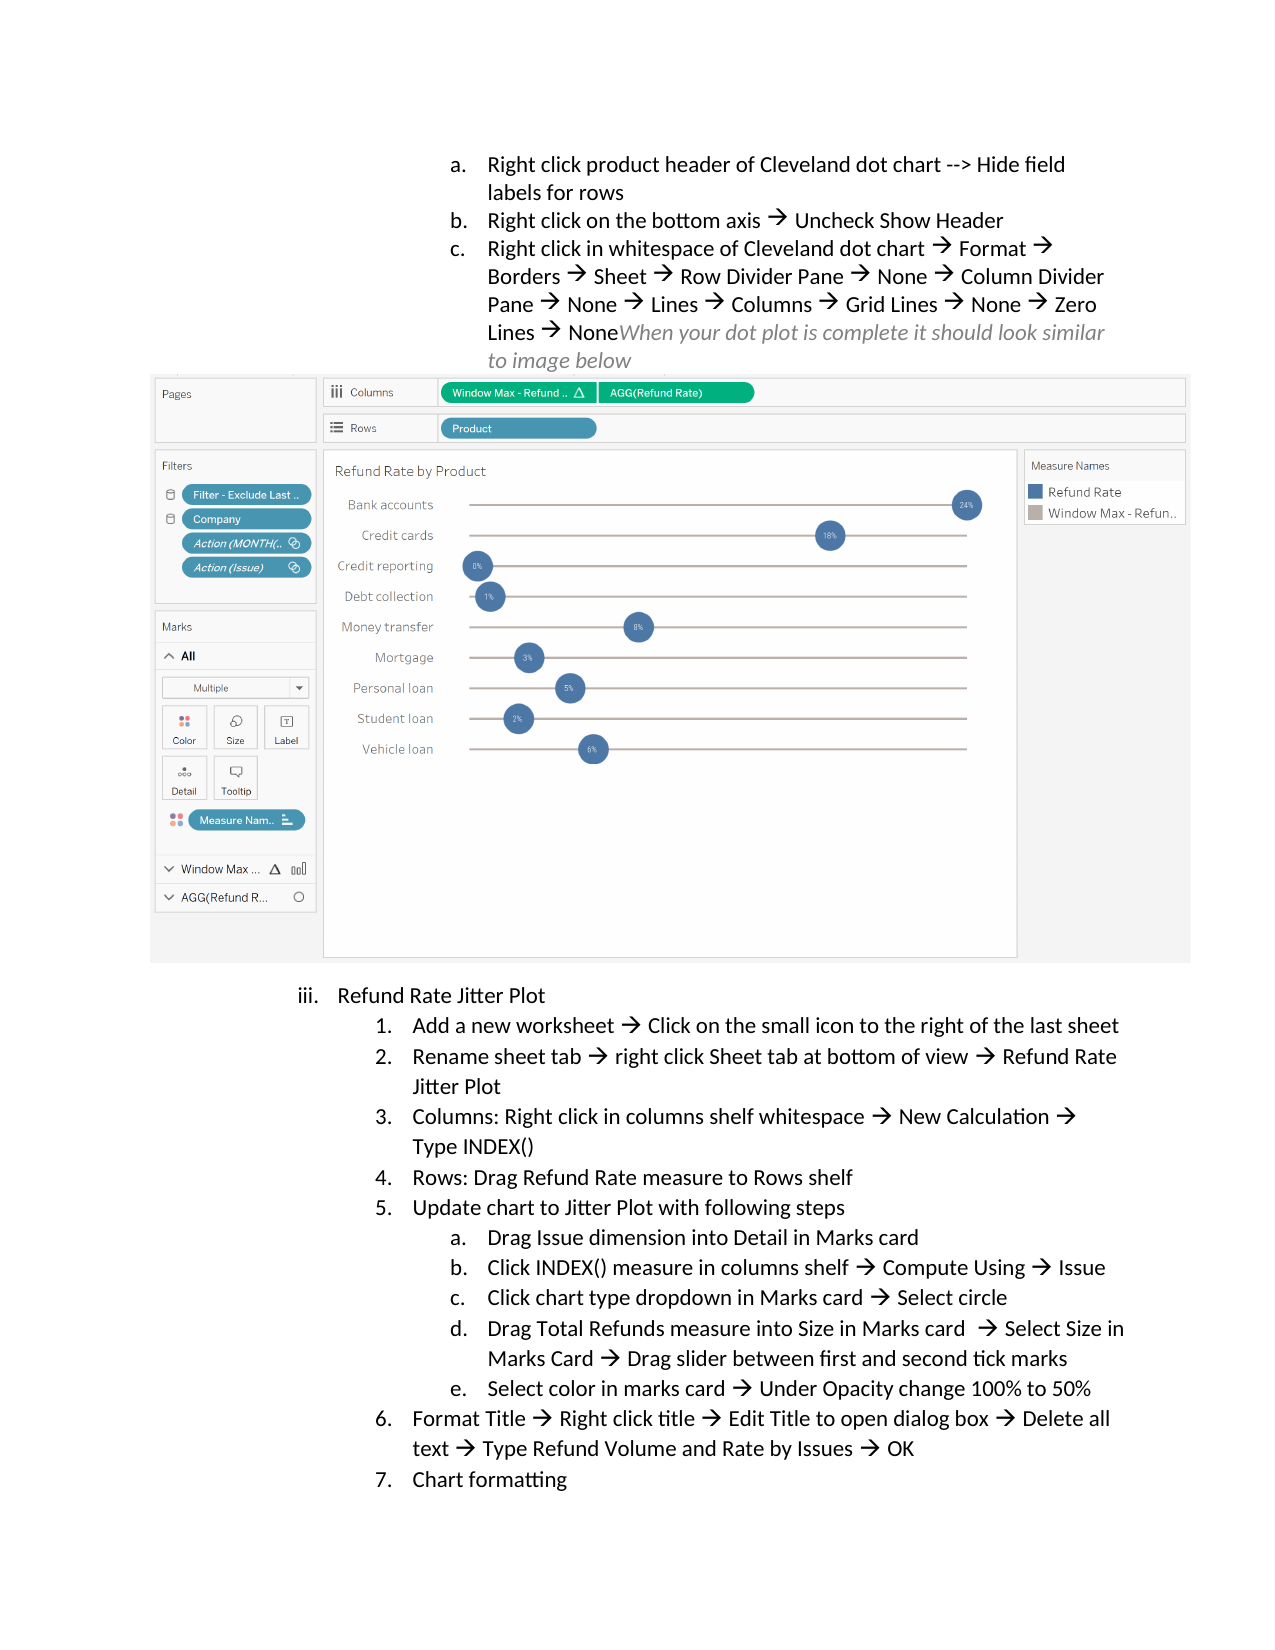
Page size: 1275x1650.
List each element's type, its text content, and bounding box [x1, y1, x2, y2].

list Add a new worksheet Click on the small icon to the right of the last sheet [375, 1012, 1125, 1039]
picture [150, 374, 1191, 963]
list Right click in whitespace of Cleveland dot chart Format Borders Sheet Row Divider Pane None Column Divider Pane None Lines Columns Grid Lines None Zero Lines NoneWhen your dot plot is complete it should look similar to image below [450, 234, 1125, 374]
list Rename sheet tab right click Sheet tab at bottom of view Refund Rate Jitter Plot [375, 1042, 1125, 1100]
list Update chart to Jitter Plot with following steps [375, 1193, 1125, 1221]
list Refund Rate Jitter Plot [319, 981, 1125, 1009]
list Select color in marks card Under Opacity change 100% to 50% [450, 1374, 1125, 1402]
list Right click on the bottom axis Uncheck Show Header [450, 206, 1125, 234]
list Columns: Right click in columns shelf whitespace New Calculation Type INDEX() [375, 1102, 1125, 1160]
list Right click product header of Cleveland dot chart --> Hide field labels for rows [450, 150, 1125, 206]
list Format Title Right click title Edit Title to open dialog box Delete all text Type Refund Volume and Rate by Issues OK [375, 1404, 1125, 1462]
list Rows: Drag Refund Rate measure to Rows shelf [375, 1163, 1125, 1191]
list Chart formatting [375, 1465, 1125, 1493]
list Click chart type dropdown in Marks card Select circle [450, 1283, 1125, 1311]
list Drag Issue dimension into Detail in Marks card [450, 1223, 1125, 1251]
list Drag Total Refunds measure into Size in Marks card Select Size in Marks Card Drag slider between first and second tick marks [450, 1314, 1125, 1372]
list Click INDEX() measure in columns shelf Compute Using Issue [450, 1253, 1125, 1281]
